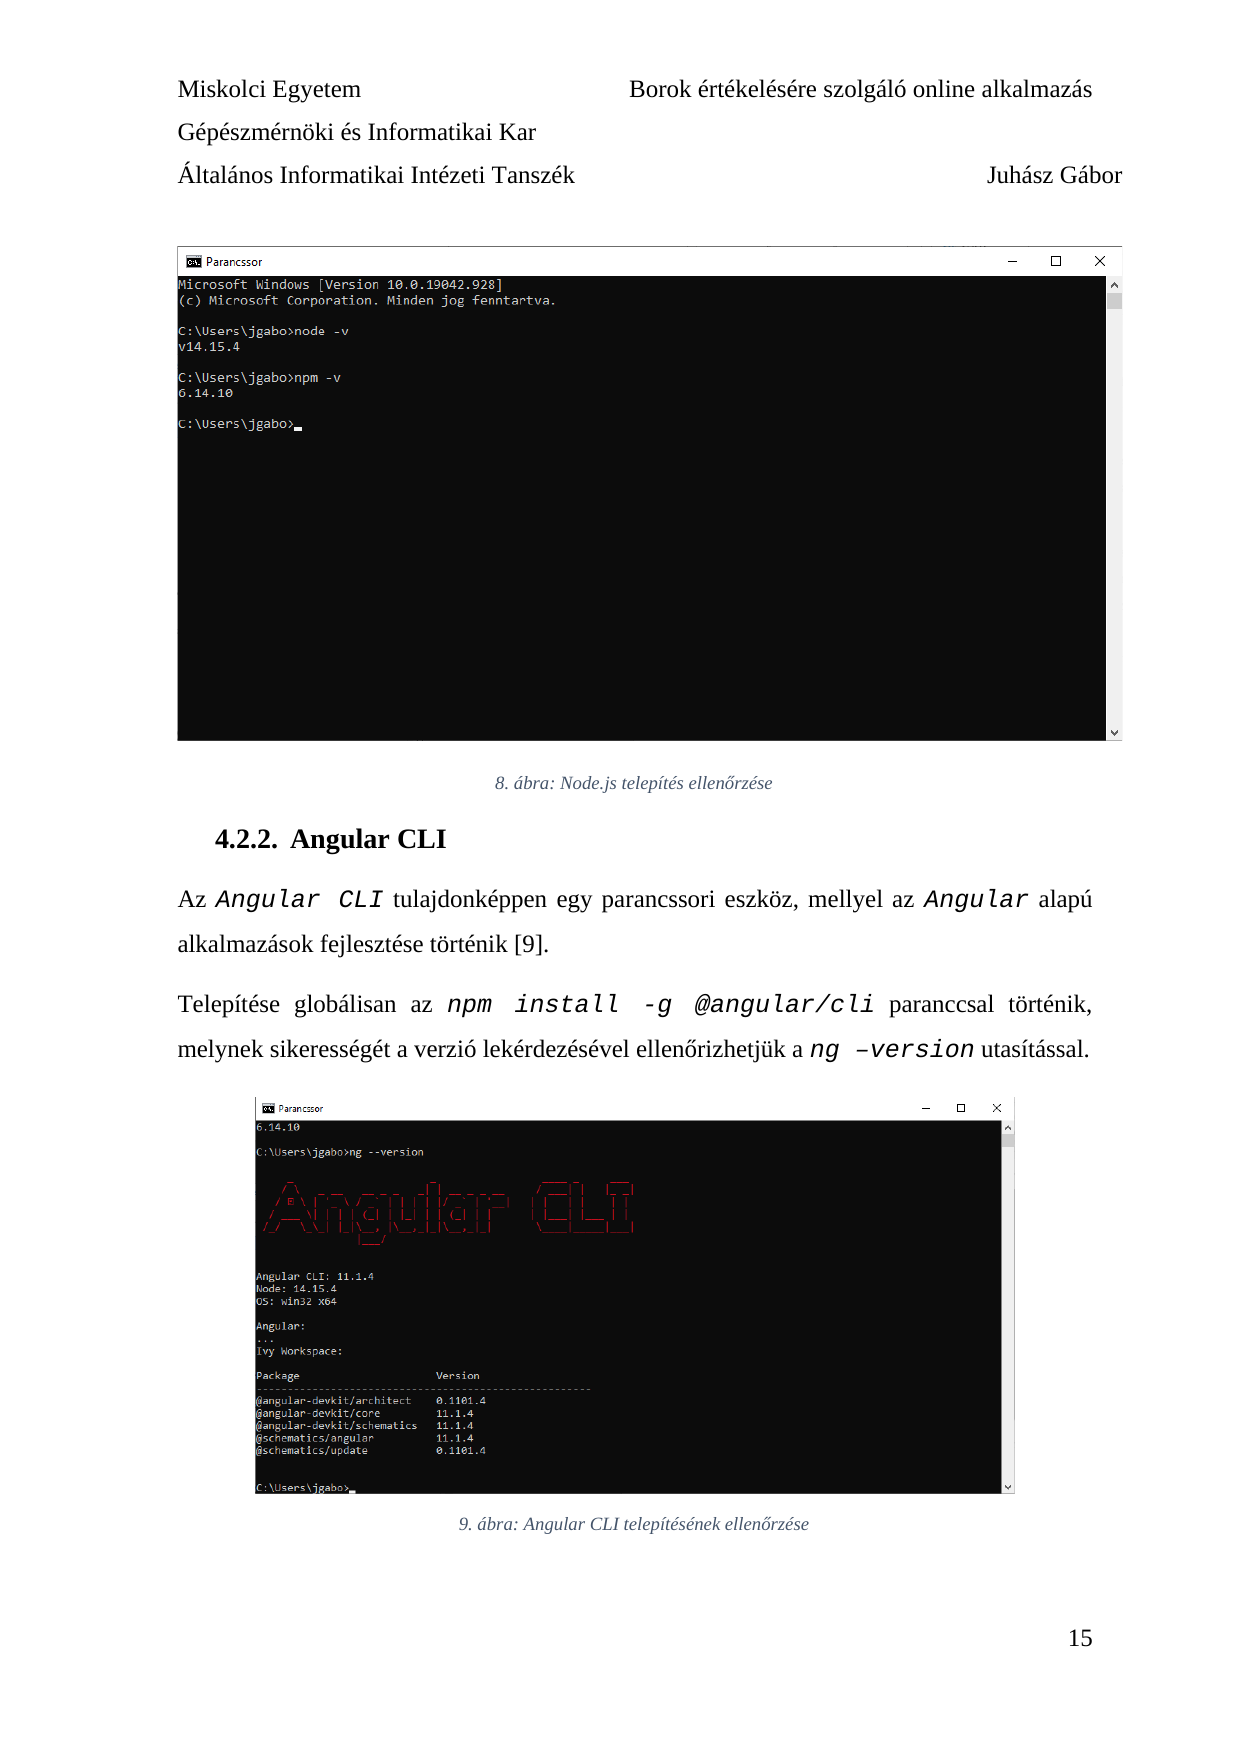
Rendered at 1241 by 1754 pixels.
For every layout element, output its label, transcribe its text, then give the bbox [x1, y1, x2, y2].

picture [255, 1097, 1015, 1494]
text Telepítése globálisan az npm install -g @angular/cli paranccsal történik, melynek sikerességét a verzió lekérdezésével ellenőrizhetjük a ng –version utasítással. [177, 989, 1092, 1065]
subtitle Angular CLI [215, 822, 1092, 855]
picture [177, 246, 1123, 741]
text 8. ábra: Node.js telepítés ellenőrzése [177, 772, 1092, 793]
text Az Angular CLI tulajdonképpen egy parancssori eszköz, mellyel az Angular alapú alkalmazások fejlesztése történik [9]. [177, 884, 1092, 958]
